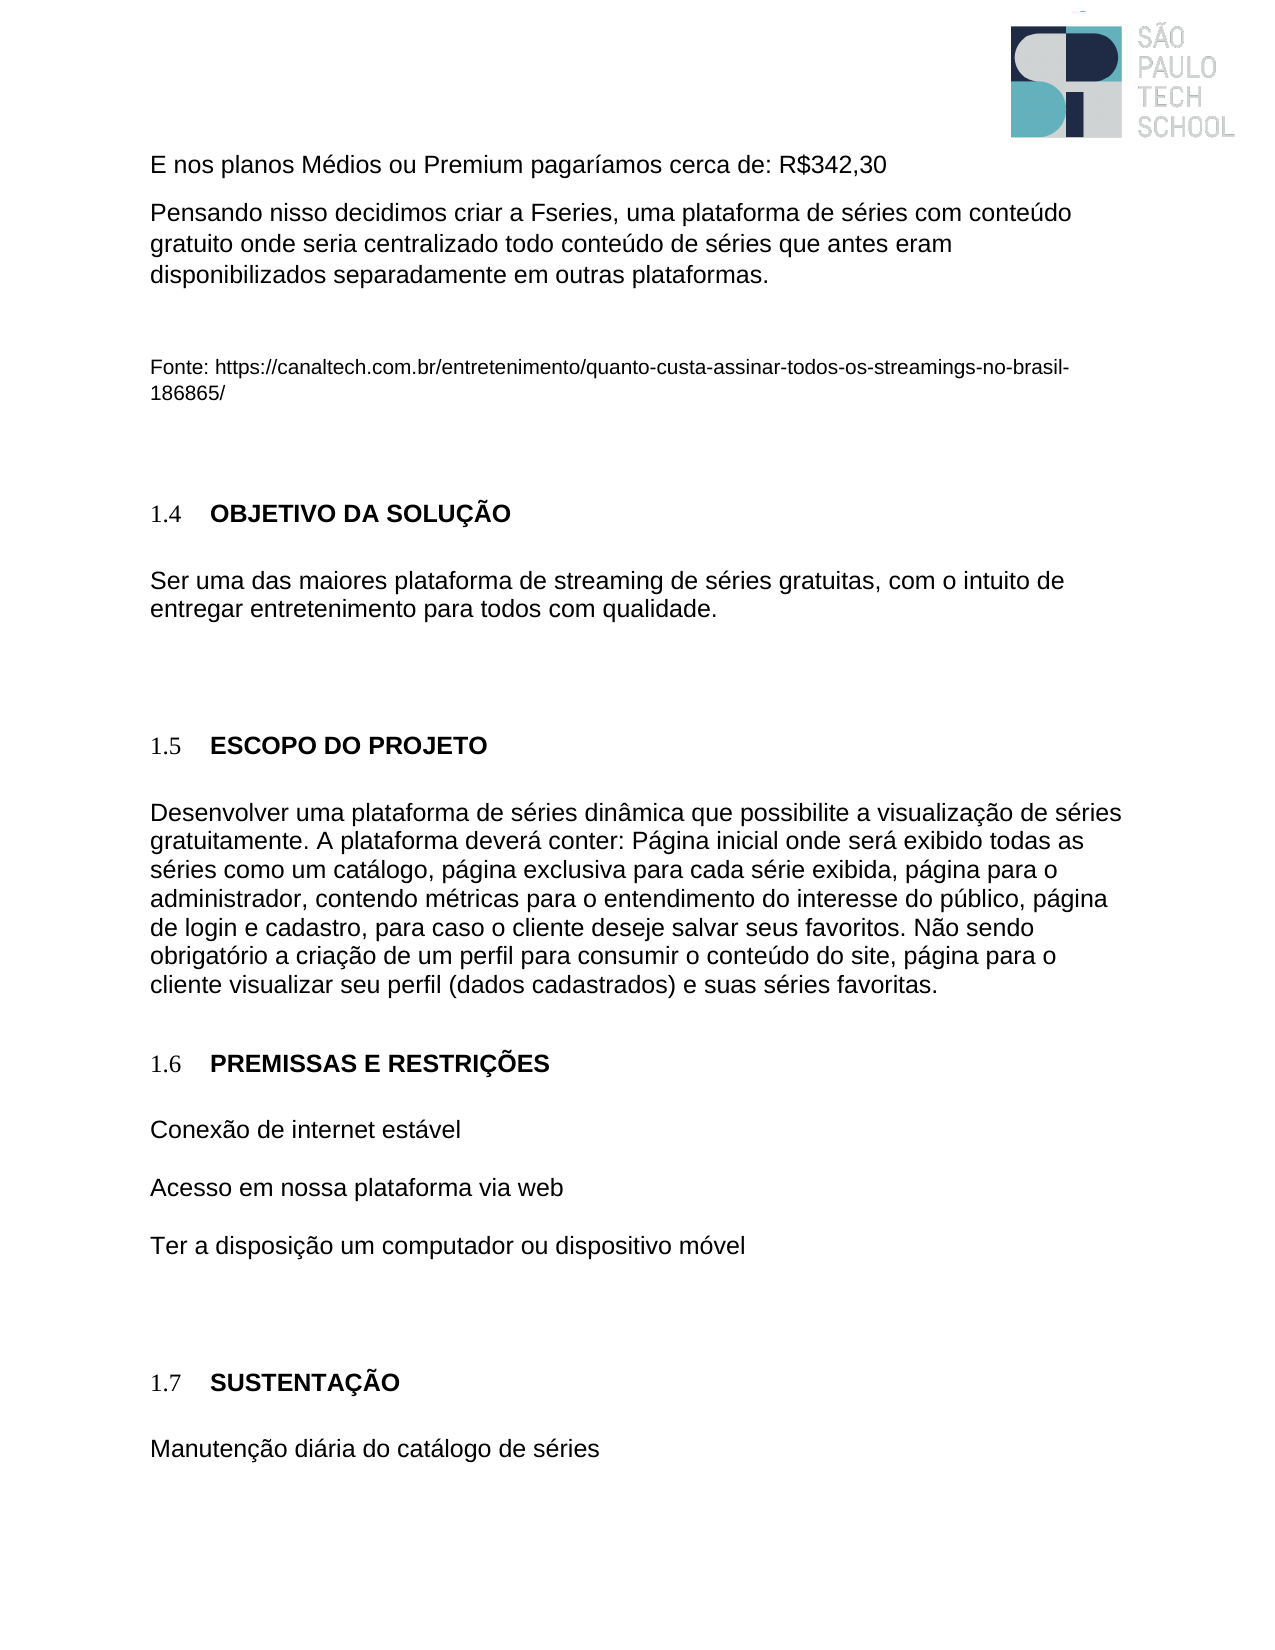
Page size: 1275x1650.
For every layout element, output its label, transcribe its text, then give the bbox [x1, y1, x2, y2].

text E nos planos Médios ou Premium pagaríamos cerca de: R$342,30 [150, 150, 1125, 179]
text Ter a disposição um computador ou dispositivo móvel [150, 1231, 1125, 1260]
text Fonte: https://canaltech.com.br/entretenimento/quanto-custa-assinar-todos-os-streamings-no-brasil-186865/ [150, 355, 1125, 405]
text Conexão de internet estável [150, 1115, 1125, 1144]
text Acesso em nossa plataforma via web [150, 1173, 1125, 1202]
text Ser uma das maiores plataforma de streaming de séries gratuitas, com o intuito de entregar entretenimento para todos com qualidade. [150, 566, 1125, 623]
text Manutenção diária do catálogo de séries [150, 1434, 1125, 1463]
subtitle objetivo da solução [150, 499, 1125, 528]
picture [987, 11, 1248, 151]
text Pensando nisso decidimos criar a Fseries, uma plataforma de séries com conteúdo gratuito onde seria centralizado todo conteúdo de séries que antes eram disponibilizados separadamente em outras plataformas. [150, 198, 1125, 288]
subtitle SUSTENTAÇÃO [150, 1368, 1125, 1396]
subtitle Premissas e restrições [150, 1049, 1125, 1078]
text Desenvolver uma plataforma de séries dinâmica que possibilite a visualização de séries gratuitamente. A plataforma deverá conter: Página inicial onde será exibido todas as séries como um catálogo, página exclusiva para cada série exibida, página para o administrador, contendo métricas para o entendimento do interesse do público, página de login e cadastro, para caso o cliente deseje salvar seus favoritos. Não sendo obrigatório a criação de um perfil para consumir o conteúdo do site, página para o cliente visualizar seu perfil (dados cadastrados) e suas séries favoritas. [150, 797, 1125, 999]
subtitle ESCOPO dO PROJETO [150, 731, 1125, 760]
